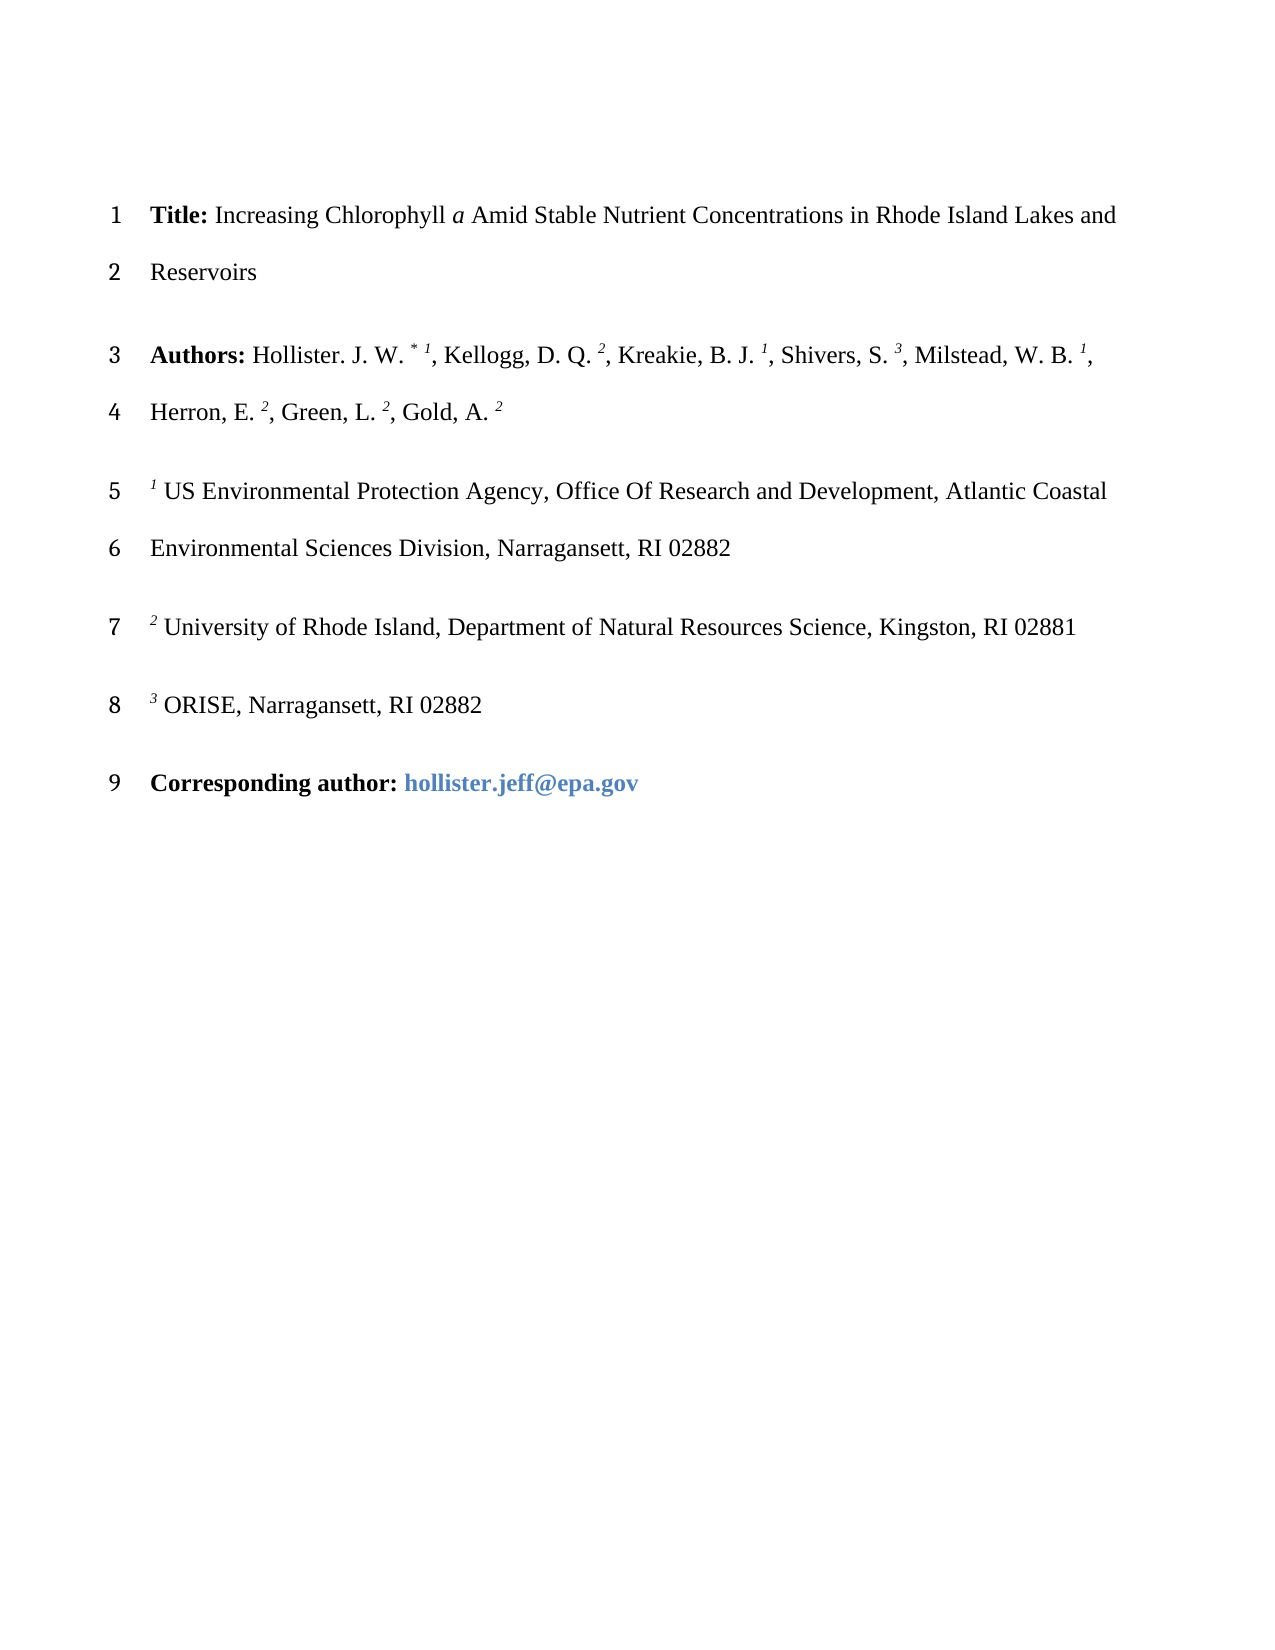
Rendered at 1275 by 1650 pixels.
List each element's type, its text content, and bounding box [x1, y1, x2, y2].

text Corresponding author: hollister.jeff@epa.gov [150, 768, 1125, 797]
title Title: Increasing Chlorophyll a Amid Stable Nutrient Concentrations in Rhode Island Lakes and Reservoirs [150, 200, 1125, 286]
text Authors: Hollister. J. W. * 1, Kellogg, D. Q. 2, Kreakie, B. J. 1, Shivers, S. 3, Milstead, W. B. 1, Herron, E. 2, Green, L. 2, Gold, A. 2 [150, 340, 1125, 426]
text 1 US Environmental Protection Agency, Office Of Research and Development, Atlantic Coastal Environmental Sciences Division, Narragansett, RI 02882 [150, 476, 1125, 562]
text 2 University of Rhode Island, Department of Natural Resources Science, Kingston, RI 02881 [150, 612, 1125, 640]
text 3 ORISE, Narragansett, RI 02882 [150, 690, 1125, 719]
